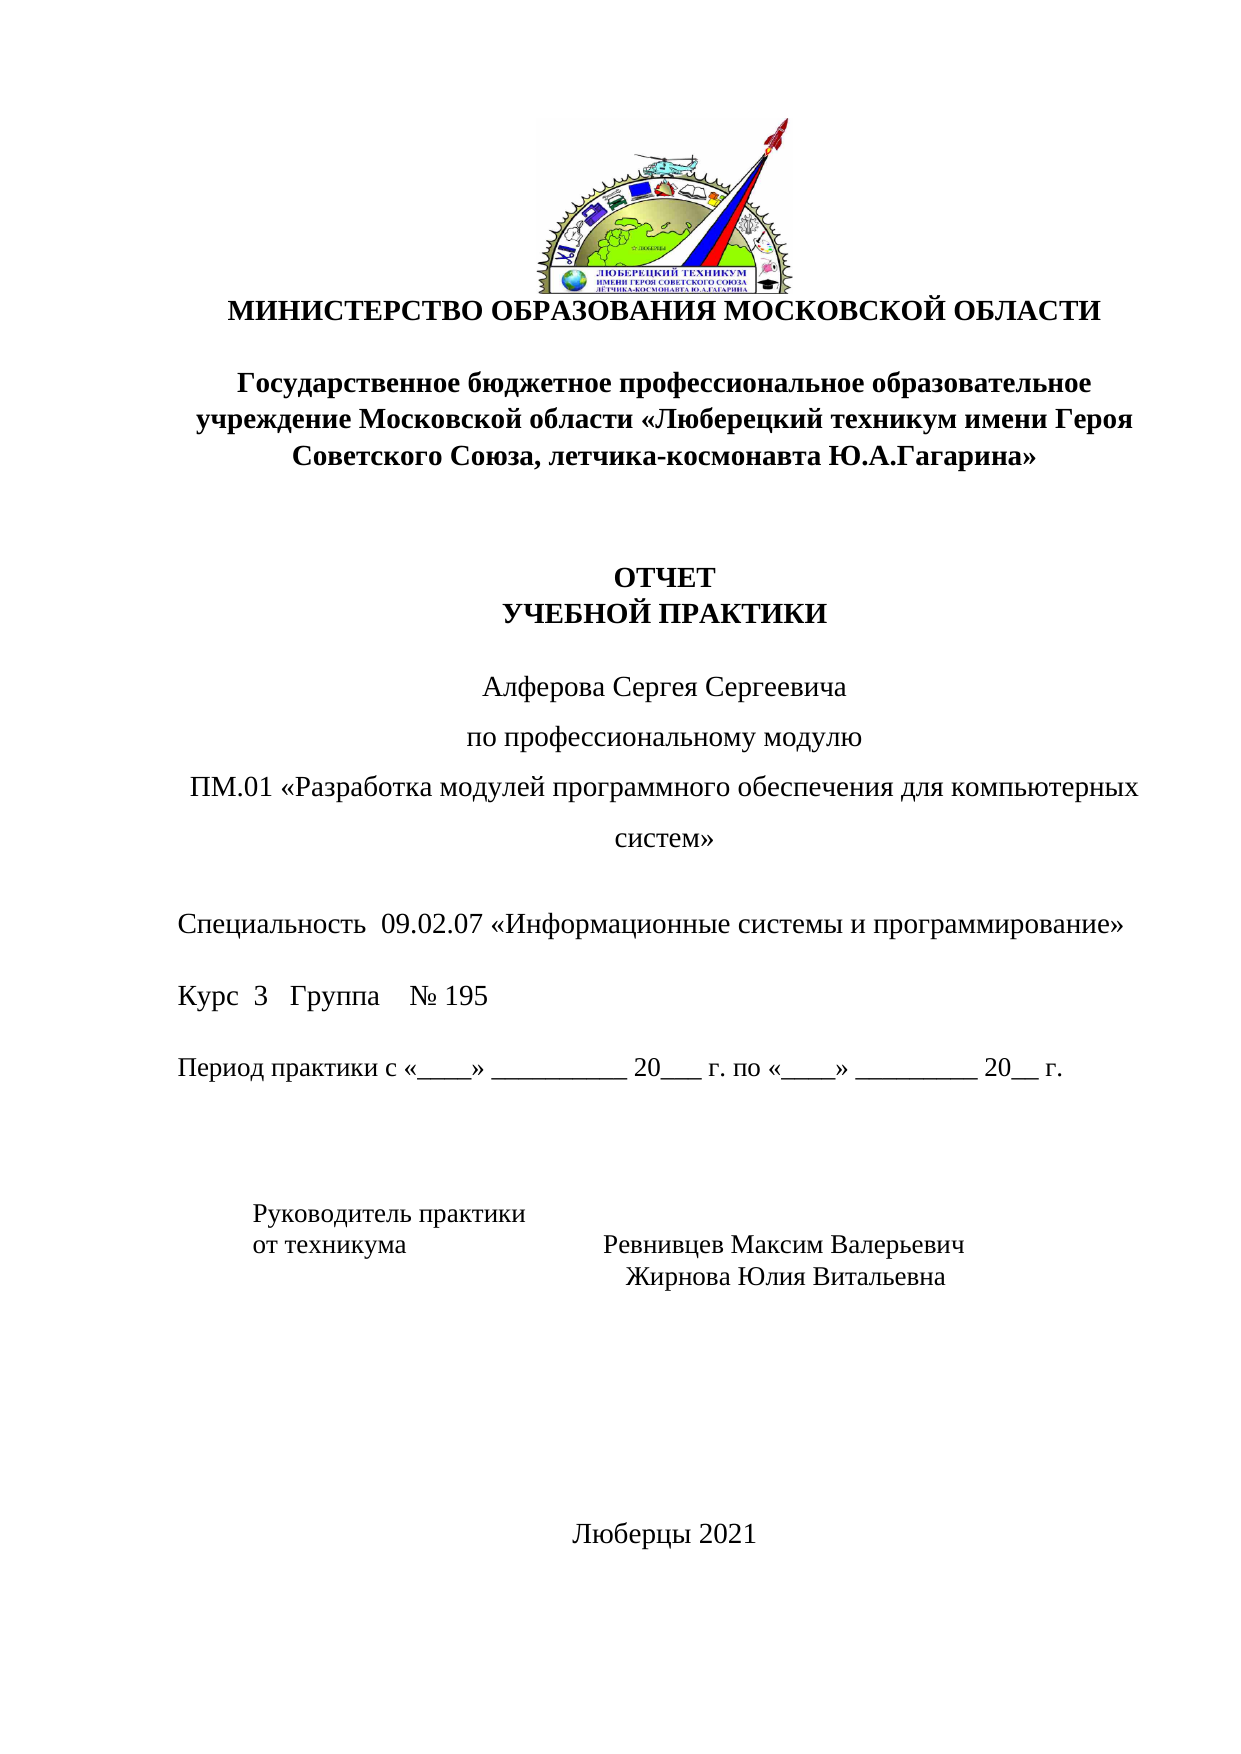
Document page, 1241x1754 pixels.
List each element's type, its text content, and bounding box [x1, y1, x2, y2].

text УЧЕБНОЙ ПРАКТИКИ [177, 596, 1152, 630]
text Руководитель практики [252, 1197, 1152, 1229]
text от техникума Ревнивцев Максим Валерьевич [252, 1229, 1152, 1260]
picture [536, 118, 793, 294]
text Период практики с «____» __________ 20___ г. по «____» _________ 20__ г. [177, 1051, 1152, 1082]
text Жирнова Юлия Витальевна [252, 1260, 1152, 1291]
text ПМ.01 «Разработка модулей программного обеспечения для компьютерных систем» [177, 769, 1152, 853]
text Люберцы 2021 [177, 1517, 1152, 1550]
text ОТЧЕТ [177, 560, 1152, 594]
text Государственное бюджетное профессиональное образовательное учреждение Московской области «Люберецкий техникум имени Героя Советского Союза, летчика-космонавта Ю.А.Гагарина» [177, 365, 1152, 471]
text по профессиональному модулю [177, 719, 1152, 753]
text Алферова Сергея Сергеевича [177, 669, 1152, 702]
text Специальность 09.02.07 «Информационные системы и программирование» [177, 906, 1152, 940]
text Курс 3 Группа № 195 [177, 978, 1152, 1012]
text МИНИСТЕРСТВО ОБРАЗОВАНИЯ МОСКОВСКОЙ ОБЛАСТИ [177, 293, 1152, 327]
